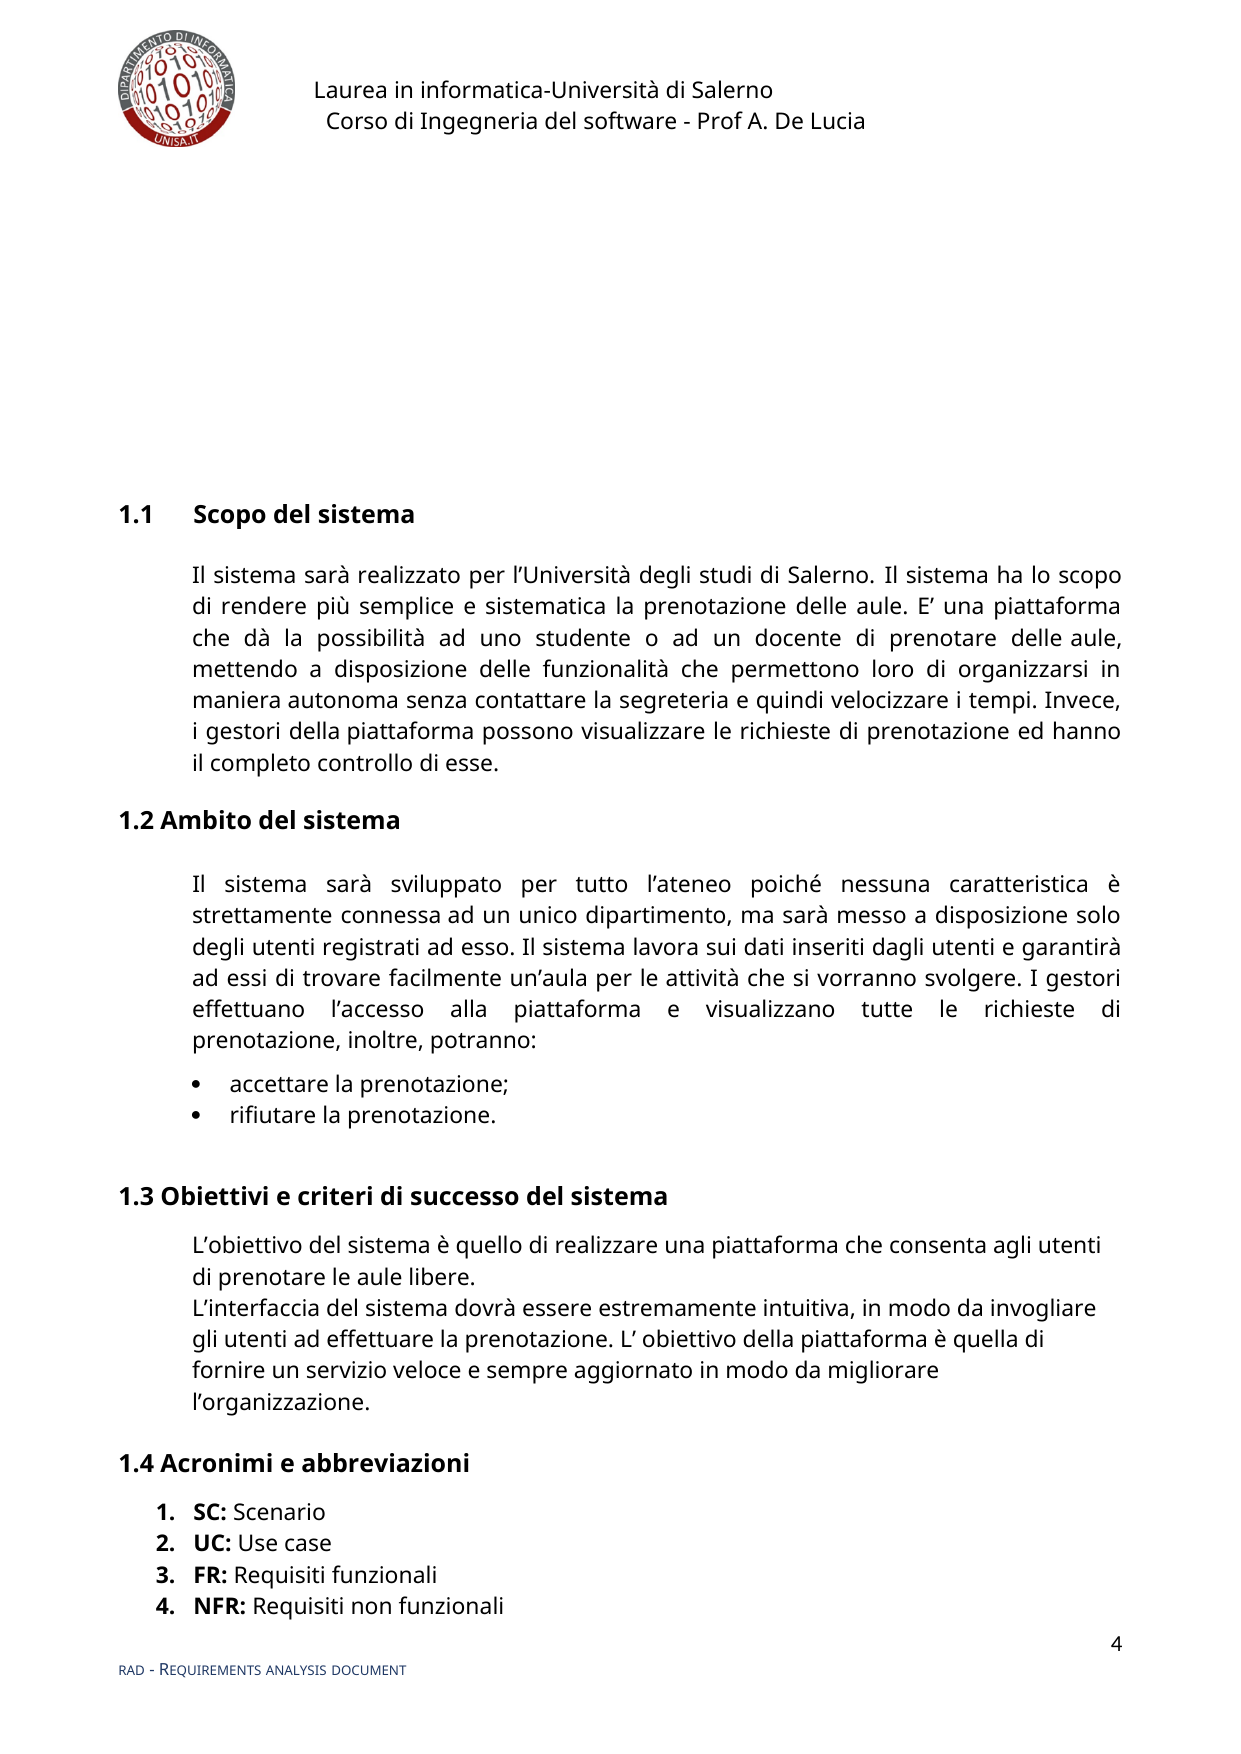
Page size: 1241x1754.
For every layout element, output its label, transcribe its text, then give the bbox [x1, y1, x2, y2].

list accettare la prenotazione; [192, 1068, 1122, 1099]
list UC: Use case [156, 1527, 1122, 1559]
list rifiutare la prenotazione. [192, 1099, 1122, 1131]
list NFR: Requisiti non funzionali [156, 1590, 1122, 1621]
text L’obiettivo del sistema è quello di realizzare una piattaforma che consenta agli utenti di prenotare le aule libere. [192, 1229, 1122, 1292]
text L’interfaccia del sistema dovrà essere estremamente intuitiva, in modo da invogliare gli utenti ad effettuare la prenotazione. L’ obiettivo della piattaforma è quella di fornire un servizio veloce e sempre aggiornato in modo da migliorare l’organizzazione. [192, 1292, 1122, 1417]
text 1.4 Acronimi e abbreviazioni [118, 1445, 1122, 1479]
text 1.3 Obiettivi e criteri di successo del sistema [118, 1178, 1122, 1212]
picture [118, 30, 235, 147]
text Il sistema sarà realizzato per l’Università degli studi di Salerno. Il sistema ha lo scopo di rendere più semplice e sistematica la prenotazione delle aule. E’ una piattaforma che dà la possibilità ad uno studente o ad un docente di prenotare delle aule, mettendo a disposizione delle funzionalità che permettono loro di organizzarsi in maniera autonoma senza contattare la segreteria e quindi velocizzare i tempi. Invece, i gestori della piattaforma possono visualizzare le richieste di prenotazione ed hanno il completo controllo di esse. [192, 559, 1122, 778]
text Il sistema sarà sviluppato per tutto l’ateneo poiché nessuna caratteristica è strettamente connessa ad un unico dipartimento, ma sarà messo a disposizione solo degli utenti registrati ad esso. Il sistema lavora sui dati inseriti dagli utenti e garantirà ad essi di trovare facilmente un’aula per le attività che si vorranno svolgere. I gestori effettuano l’accesso alla piattaforma e visualizzano tutte le richieste di prenotazione, inoltre, potranno: [192, 868, 1122, 1056]
list SC: Scenario [156, 1496, 1122, 1527]
text 1.2 Ambito del sistema [118, 803, 1122, 837]
list FR: Requisiti funzionali [156, 1559, 1122, 1590]
list Scopo del sistema [118, 497, 1122, 531]
